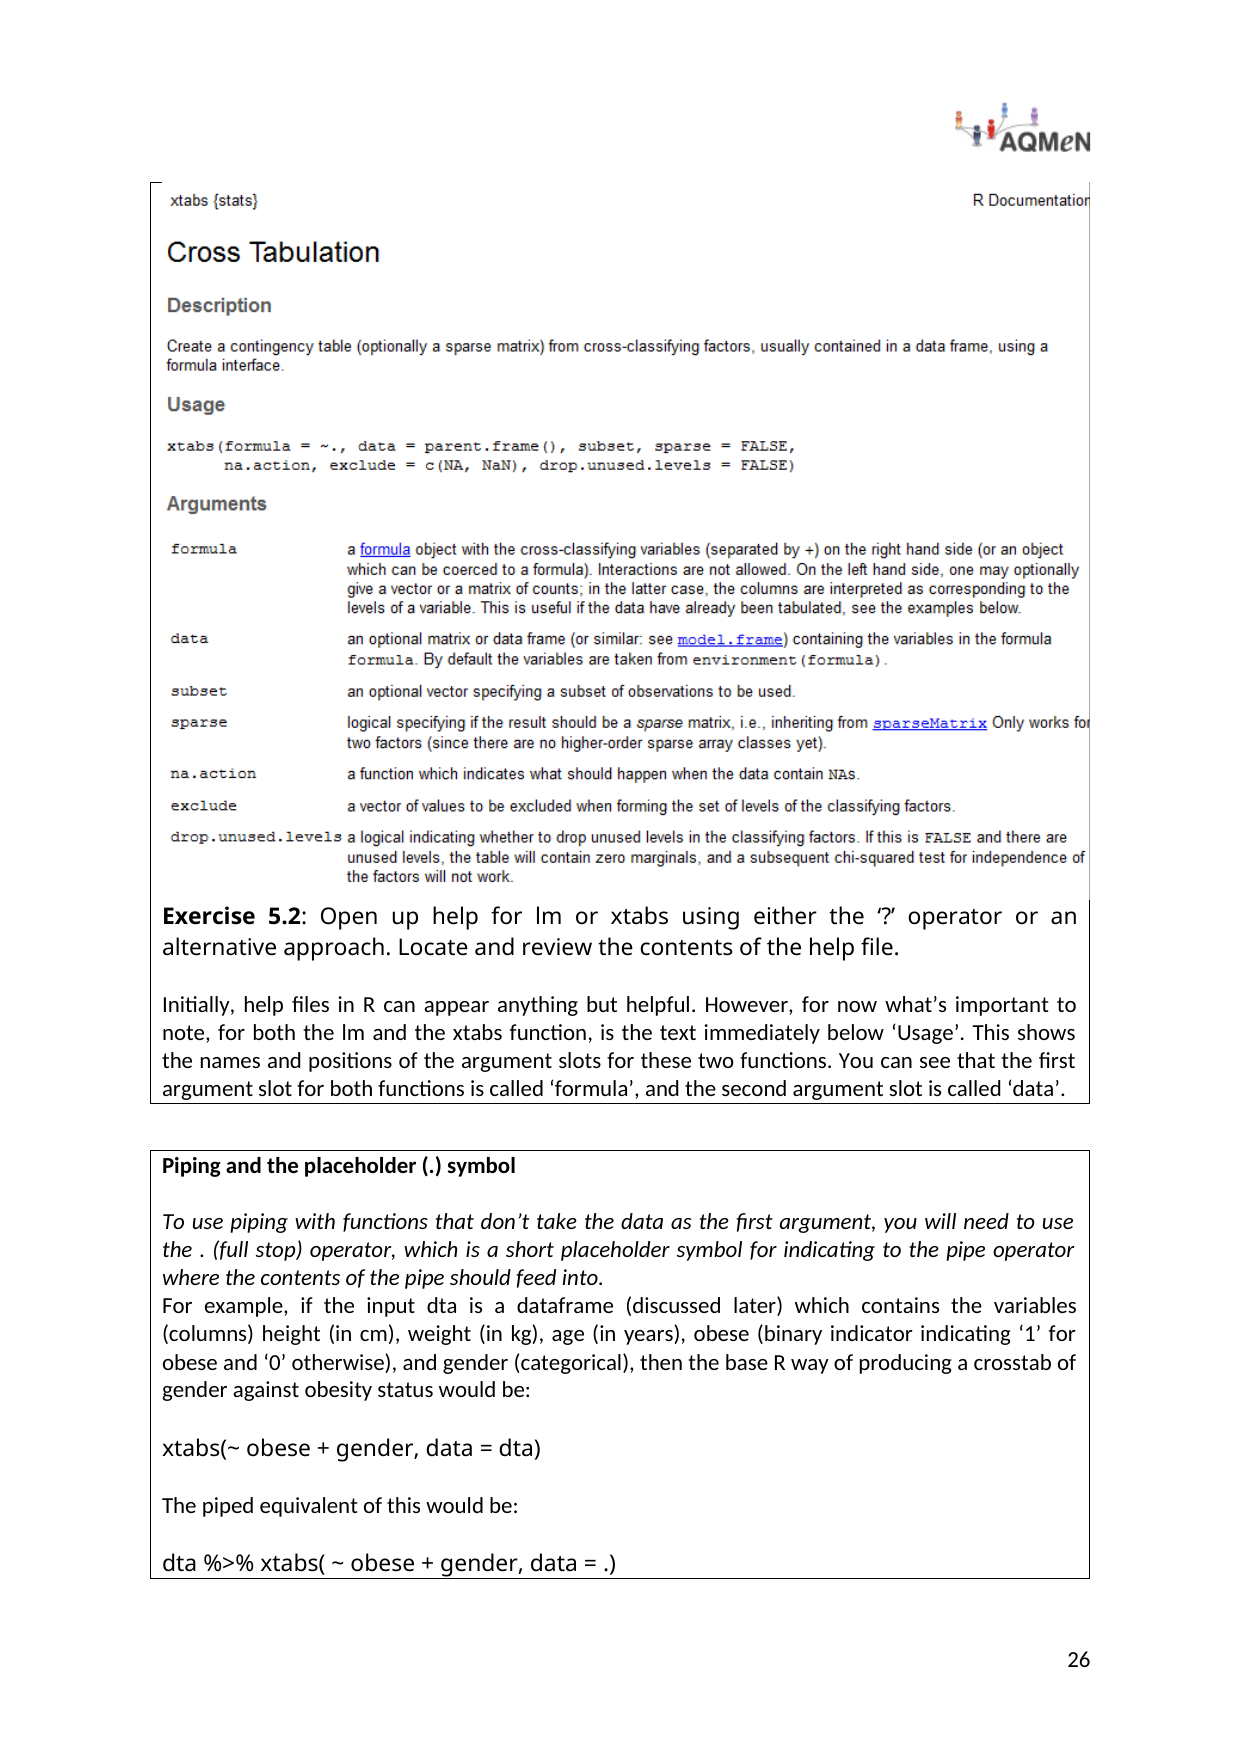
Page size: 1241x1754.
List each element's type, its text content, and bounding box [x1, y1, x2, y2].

picture [161, 73, 1091, 900]
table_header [151, 183, 1089, 1102]
